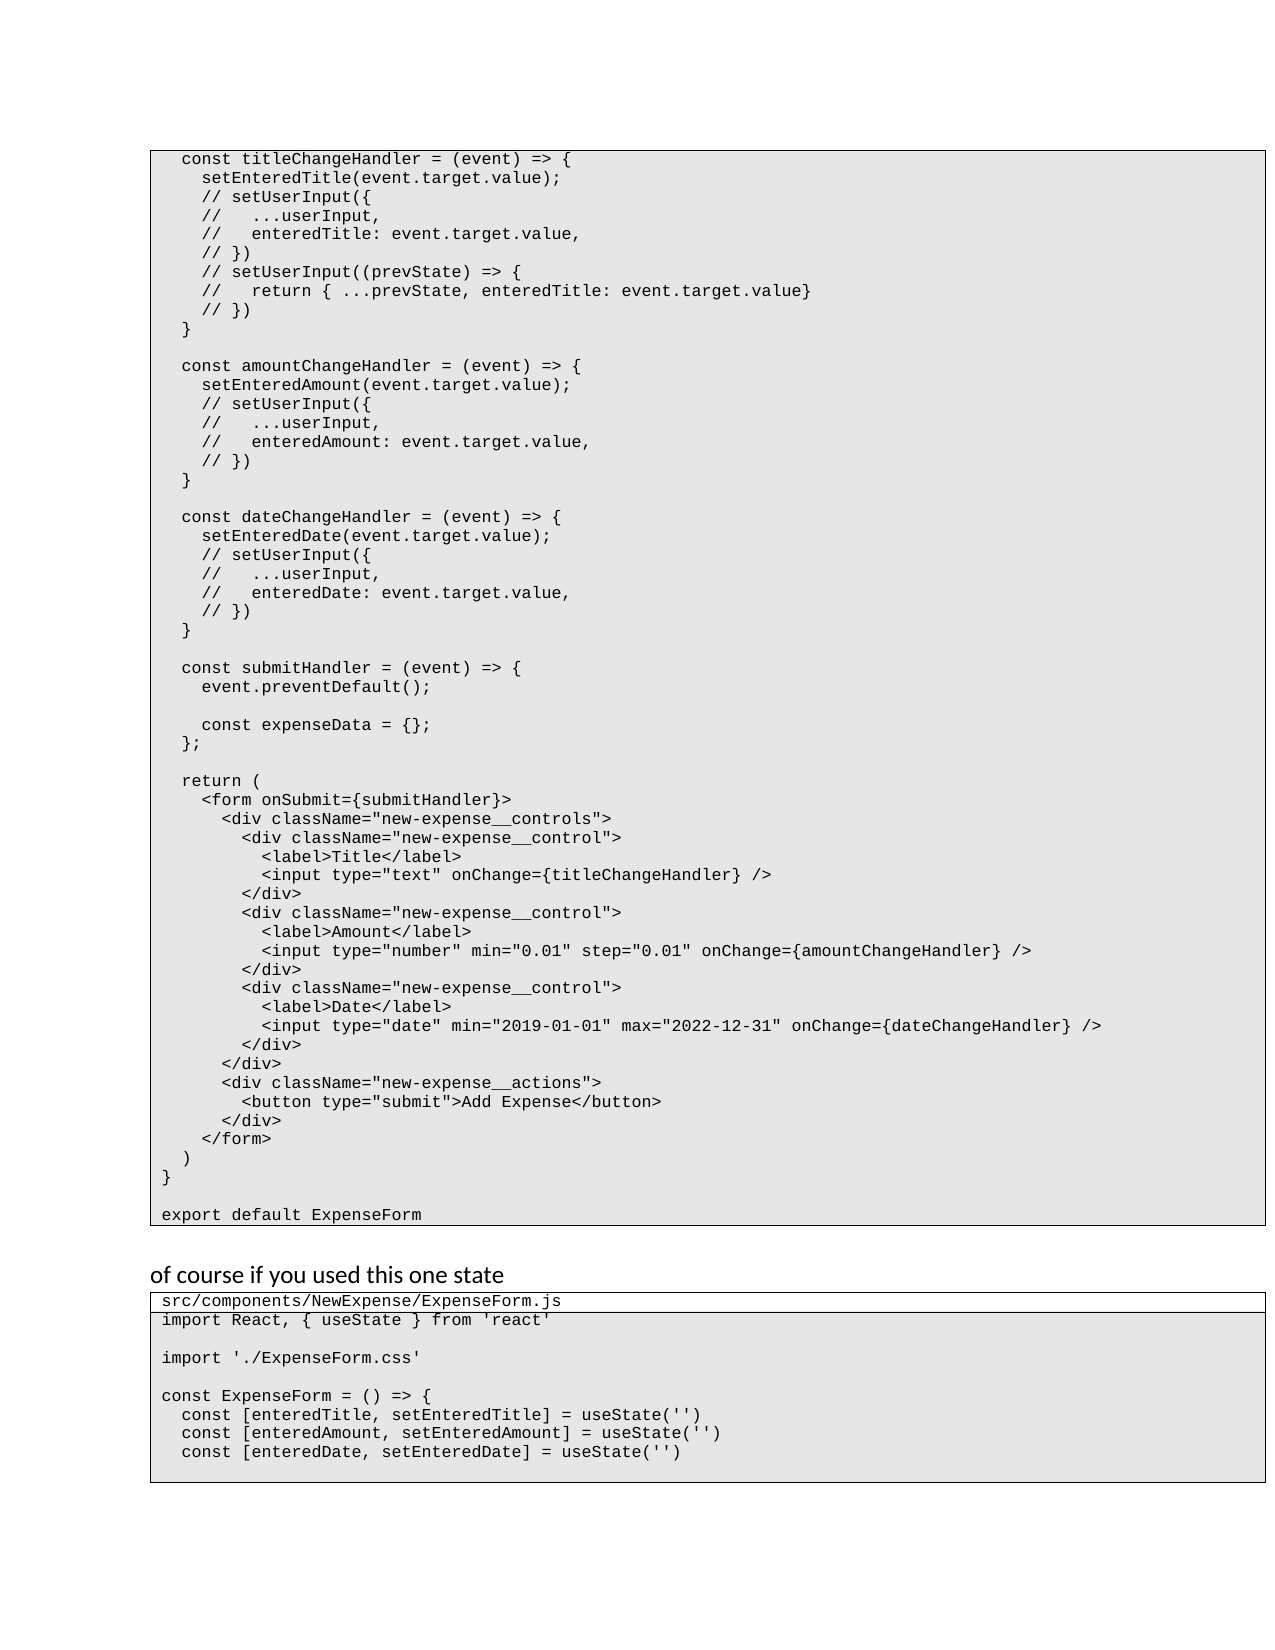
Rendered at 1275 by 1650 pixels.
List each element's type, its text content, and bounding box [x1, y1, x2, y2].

text of course if you used this one state [150, 1259, 1125, 1290]
table_header src/components/NewExpense/ExpenseForm.js [151, 1293, 1265, 1311]
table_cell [151, 1313, 1265, 1482]
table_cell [151, 151, 1265, 1225]
